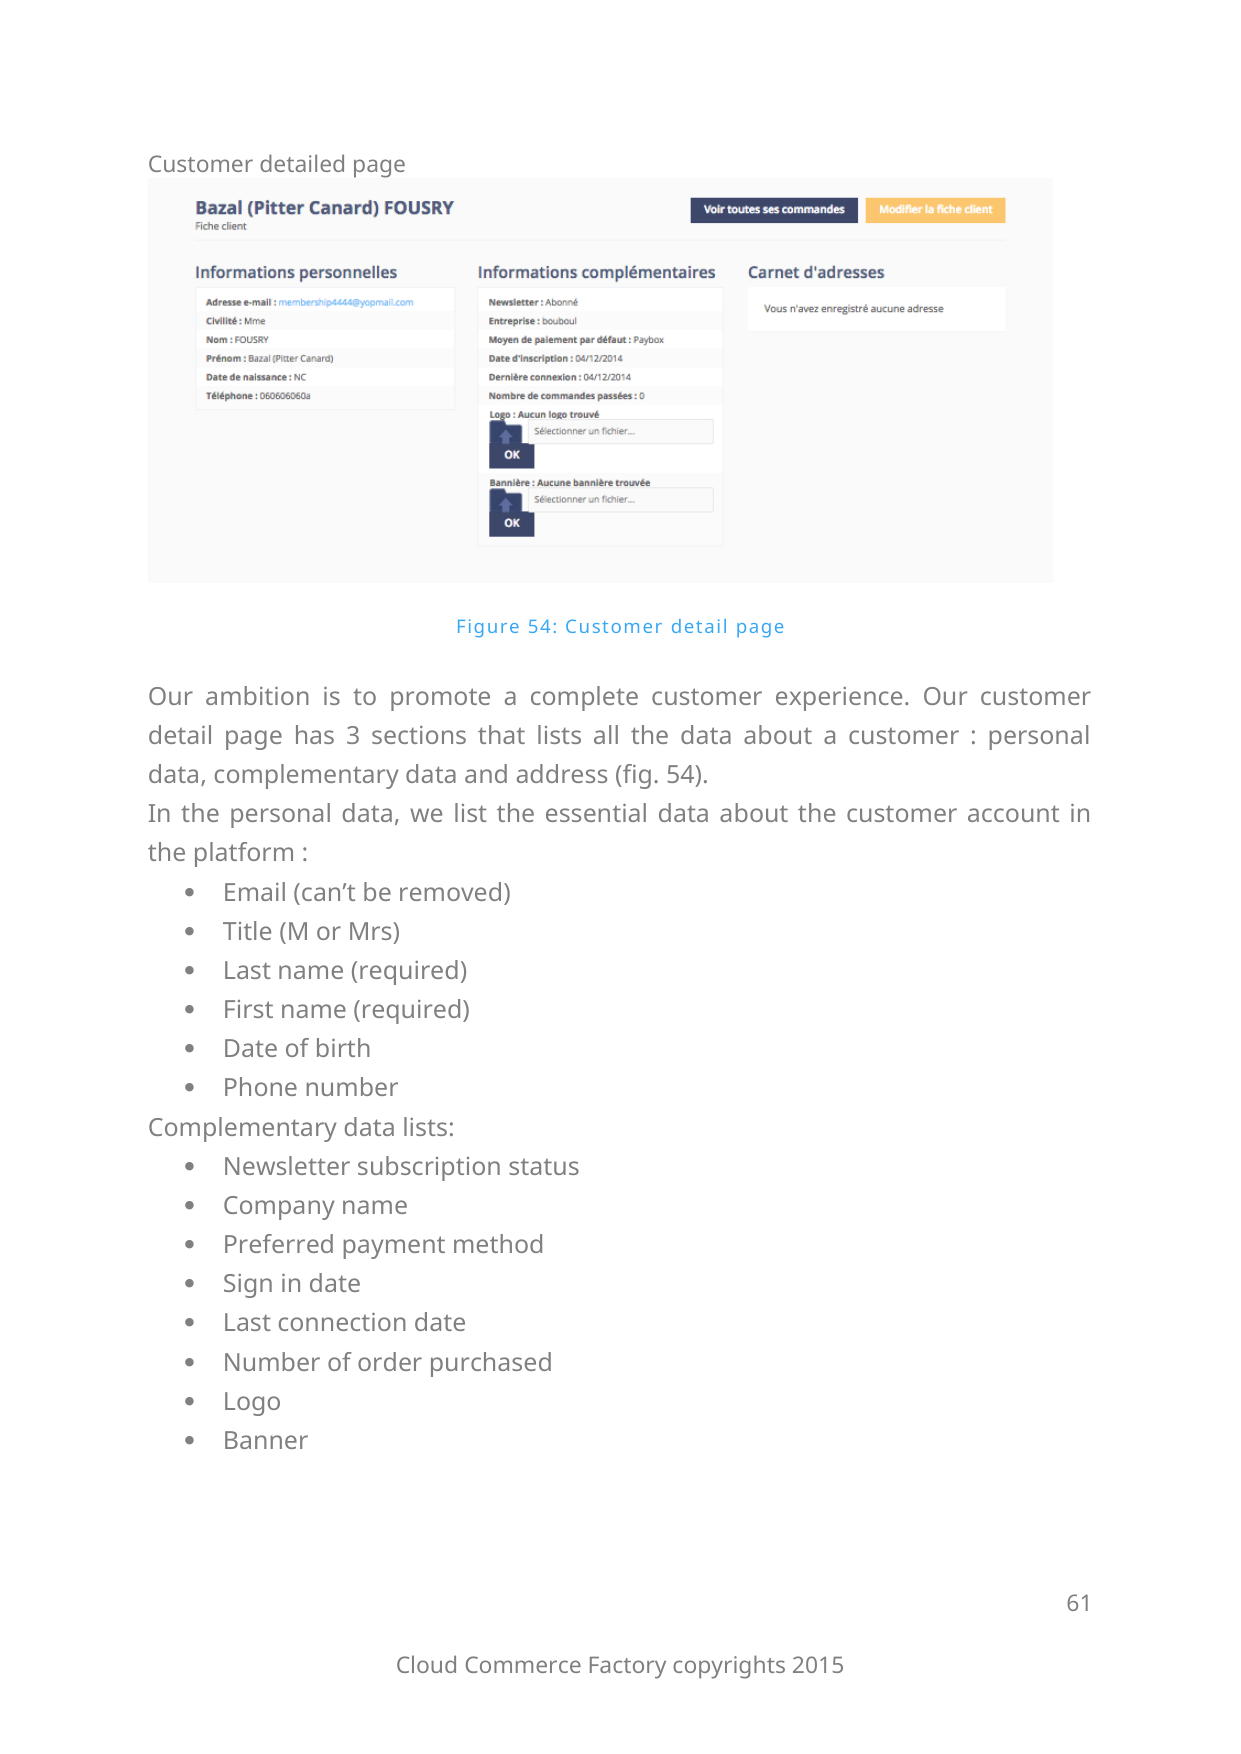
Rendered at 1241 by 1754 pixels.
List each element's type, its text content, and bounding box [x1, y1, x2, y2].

list Phone number [185, 1070, 1093, 1104]
list Company name [185, 1187, 1093, 1222]
list Last connection date [185, 1305, 1093, 1339]
list Email (can’t be removed) [185, 874, 1093, 908]
picture [147, 178, 1053, 583]
list Date of birth [185, 1031, 1093, 1065]
text In the personal data, we list the essential data about the customer account in the platform : [148, 796, 1093, 869]
list Newsletter subscription status [185, 1148, 1093, 1182]
text Customer detailed page [148, 148, 1093, 179]
list Banner [185, 1422, 1093, 1457]
list First name (required) [185, 992, 1093, 1026]
list Logo [185, 1383, 1093, 1417]
list Preferred payment method [185, 1227, 1093, 1261]
list Number of order purchased [185, 1344, 1093, 1378]
list Sign in date [185, 1266, 1093, 1300]
list Last name (required) [185, 952, 1093, 987]
text Our ambition is to promote a complete customer experience. Our customer detail page has 3 sections that lists all the data about a customer : personal data, complementary data and address (fig. 54). [148, 678, 1093, 791]
text Complementary data lists: [148, 1109, 1093, 1143]
list Title (M or Mrs) [185, 913, 1093, 947]
subtitle Figure 54: Customer detail page [148, 614, 1093, 639]
